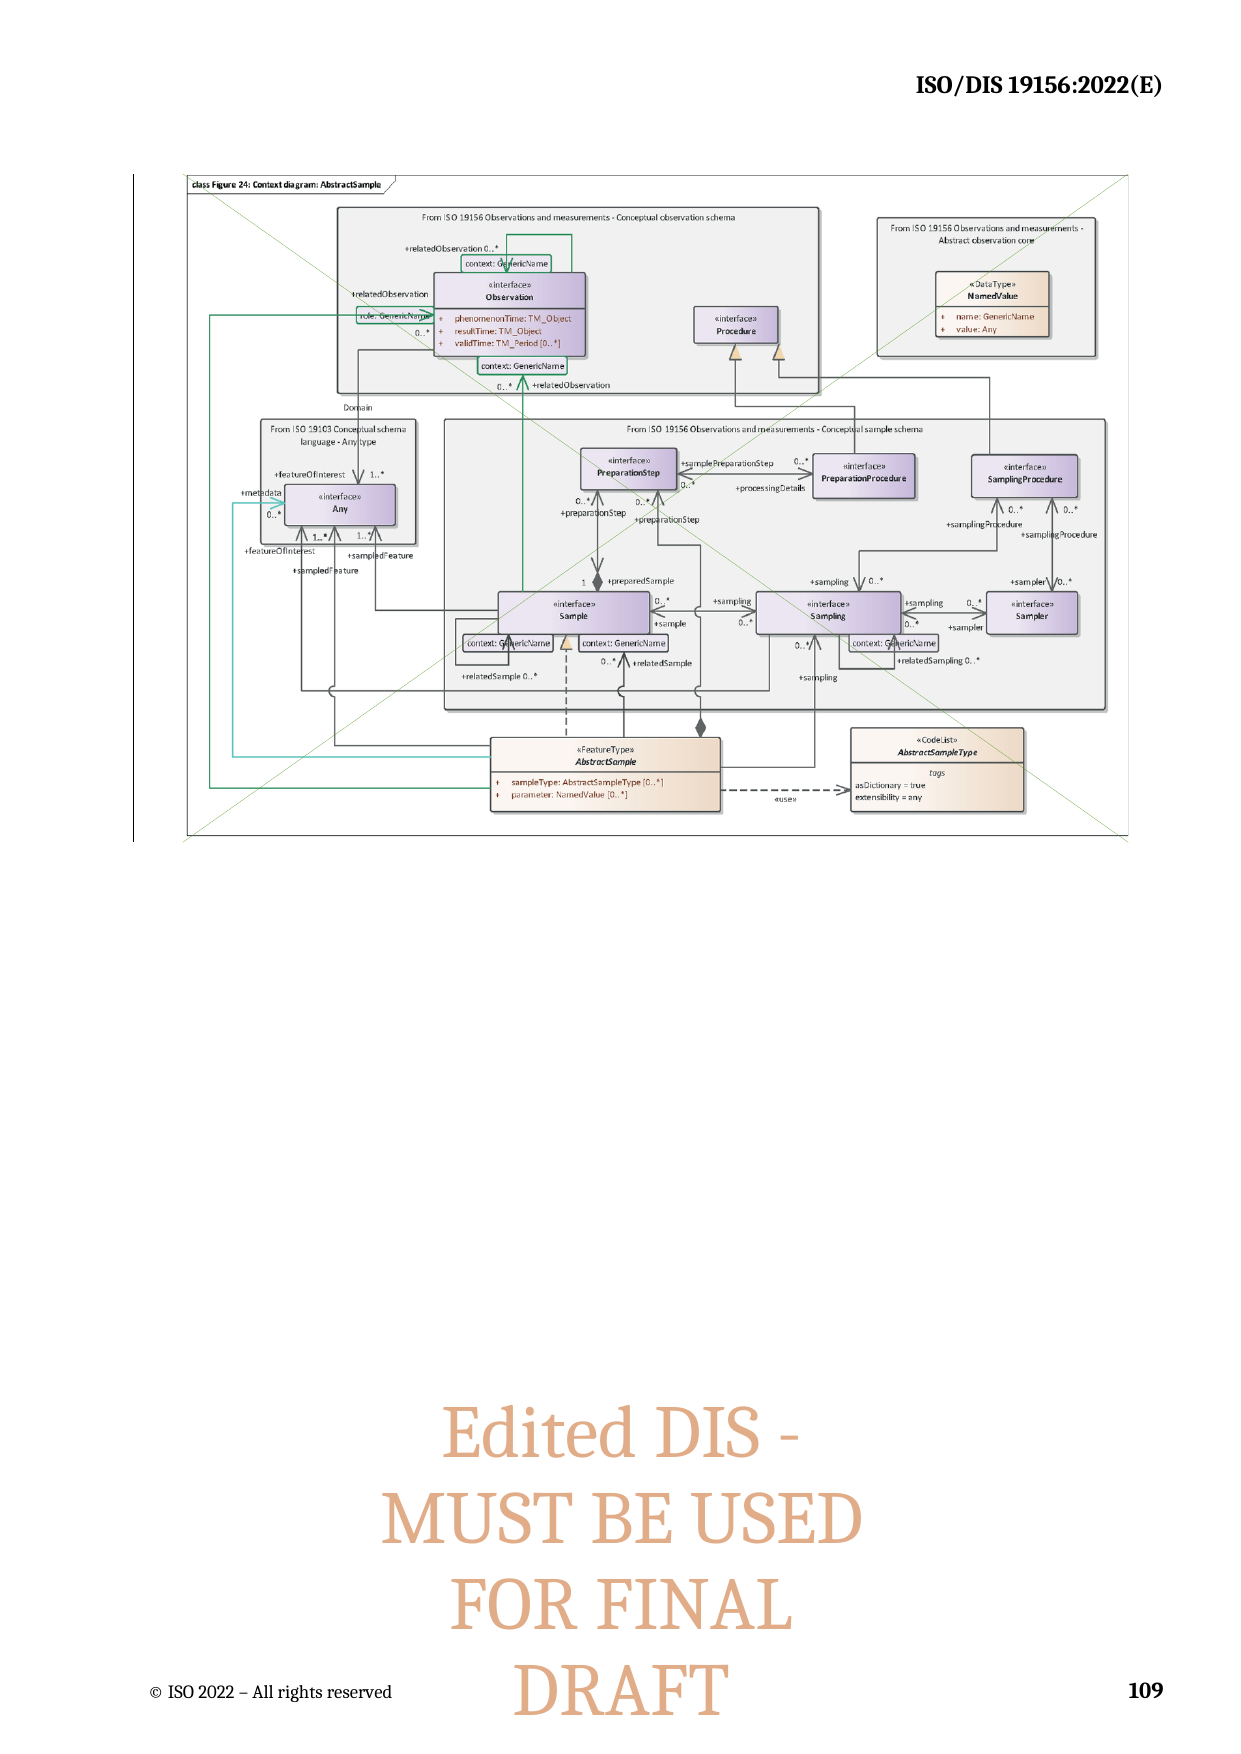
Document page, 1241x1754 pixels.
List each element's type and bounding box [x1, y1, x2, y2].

picture [184, 173, 1127, 507]
picture [658, 175, 1129, 842]
picture [184, 509, 1127, 843]
picture [182, 175, 654, 842]
